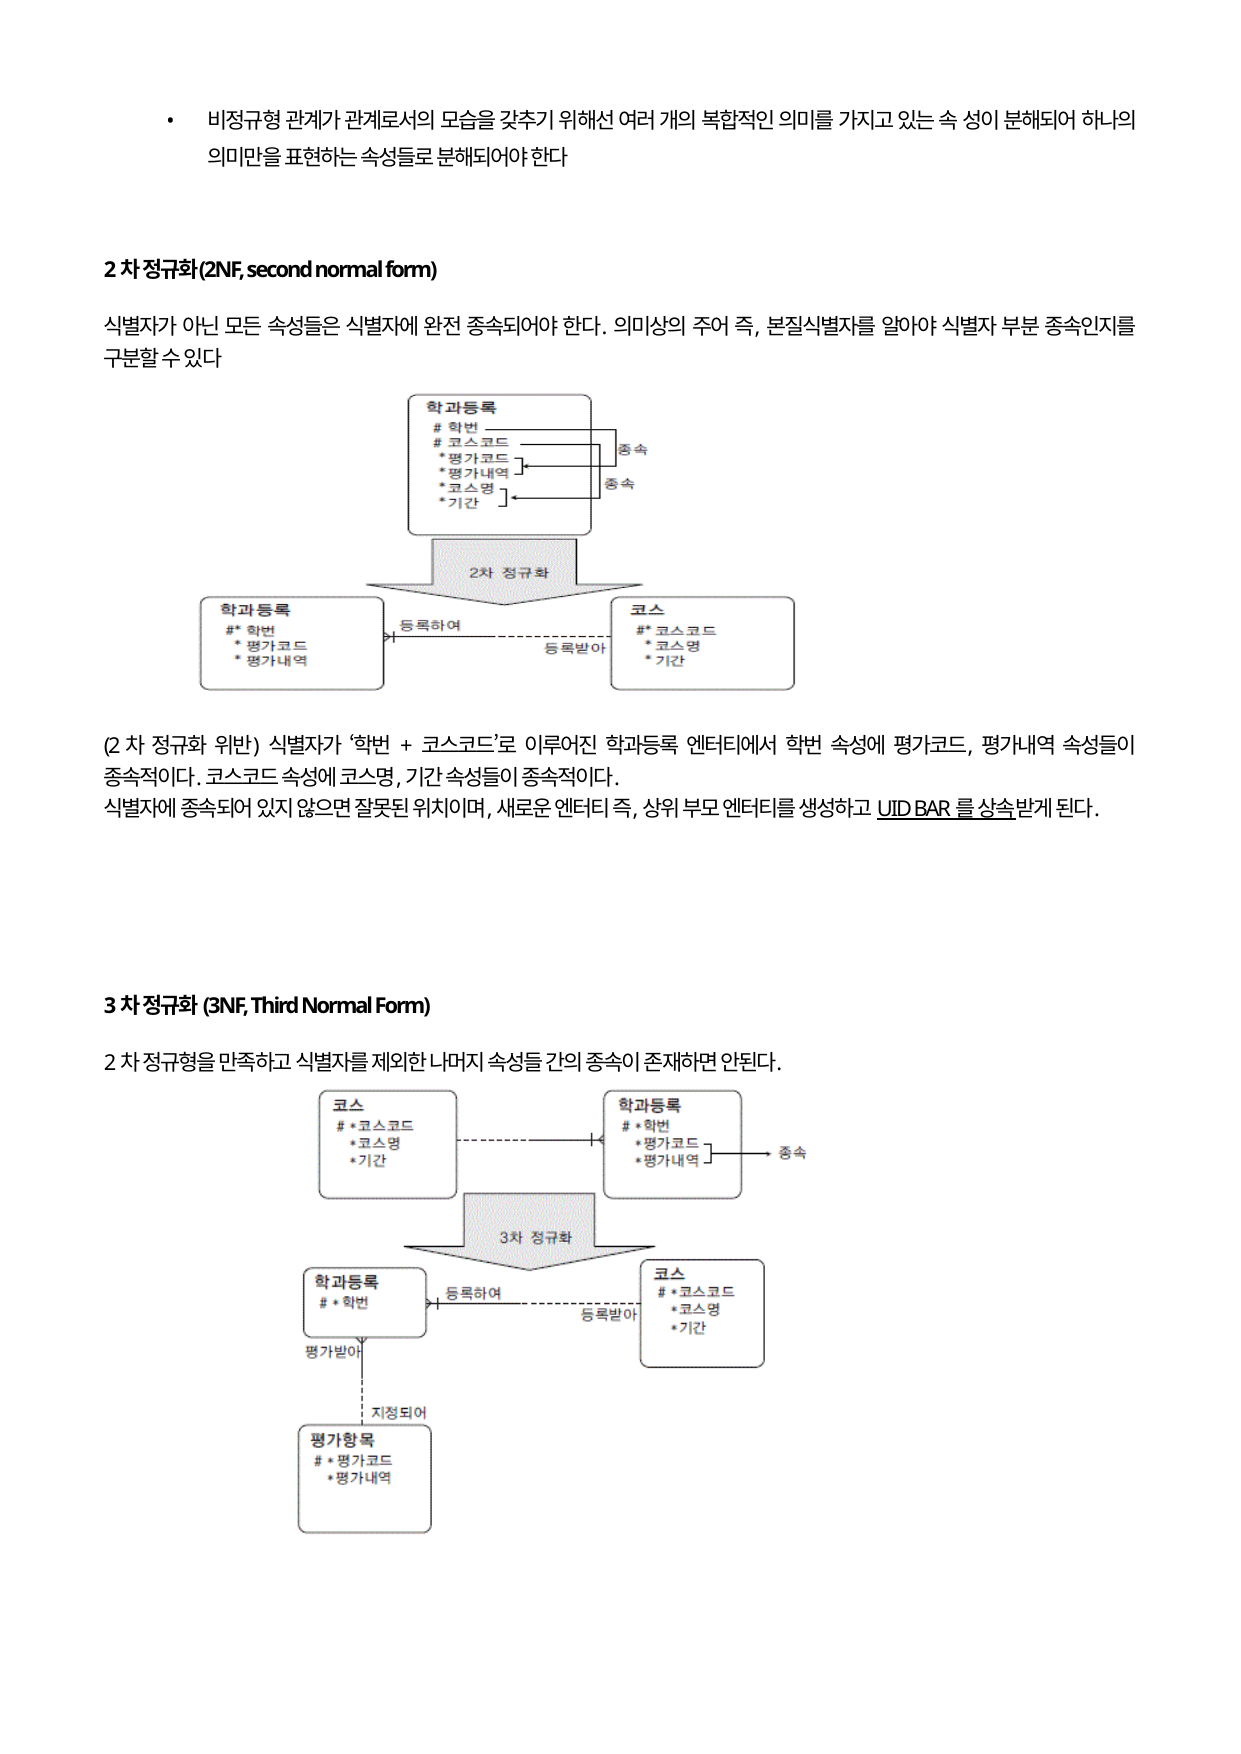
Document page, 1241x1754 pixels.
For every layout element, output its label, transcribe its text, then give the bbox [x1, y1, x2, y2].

text (2차 정규화 위반) 식별자가 ‘학번 + 코스코드’로 이루어진 학과등록 엔터티에서 학번 속성에 평가코드, 평가내역 속성들이 종속적이다. 코스코드 속성에 코스명, 기간 속성들이 종속적이다. [103, 728, 1137, 791]
picture [278, 1077, 826, 1562]
text 2차 정규형을 만족하고 식별자를 제외한 나머지 속성들 간의 종속이 존재하면 안된다. [103, 1045, 1137, 1077]
list 비정규형 관계가 관계로서의 모습을 갖추기 위해선 여러 개의 복합적인 의미를 가지고 있는 속 성이 분해되어 하나의 의미만을 표현하는 속성들로 분해되어야 한다 [166, 103, 1137, 172]
text 식별자에 종속되어 있지 않으면 잘못된 위치이며, 새로운 엔터티 즉, 상위 부모 엔터티를 생성하고 UID BAR를 상속받게 된다. [103, 791, 1137, 823]
text 3차 정규화 (3NF, Third Normal Form) [103, 988, 1137, 1020]
text 2차 정규화(2NF, second normal form) [103, 252, 1137, 284]
picture [180, 372, 817, 703]
text 식별자가 아닌 모든 속성들은 식별자에 완전 종속되어야 한다. 의미상의 주어 즉, 본질식별자를 알아야 식별자 부분 종속인지를 구분할 수 있다 [103, 309, 1137, 373]
